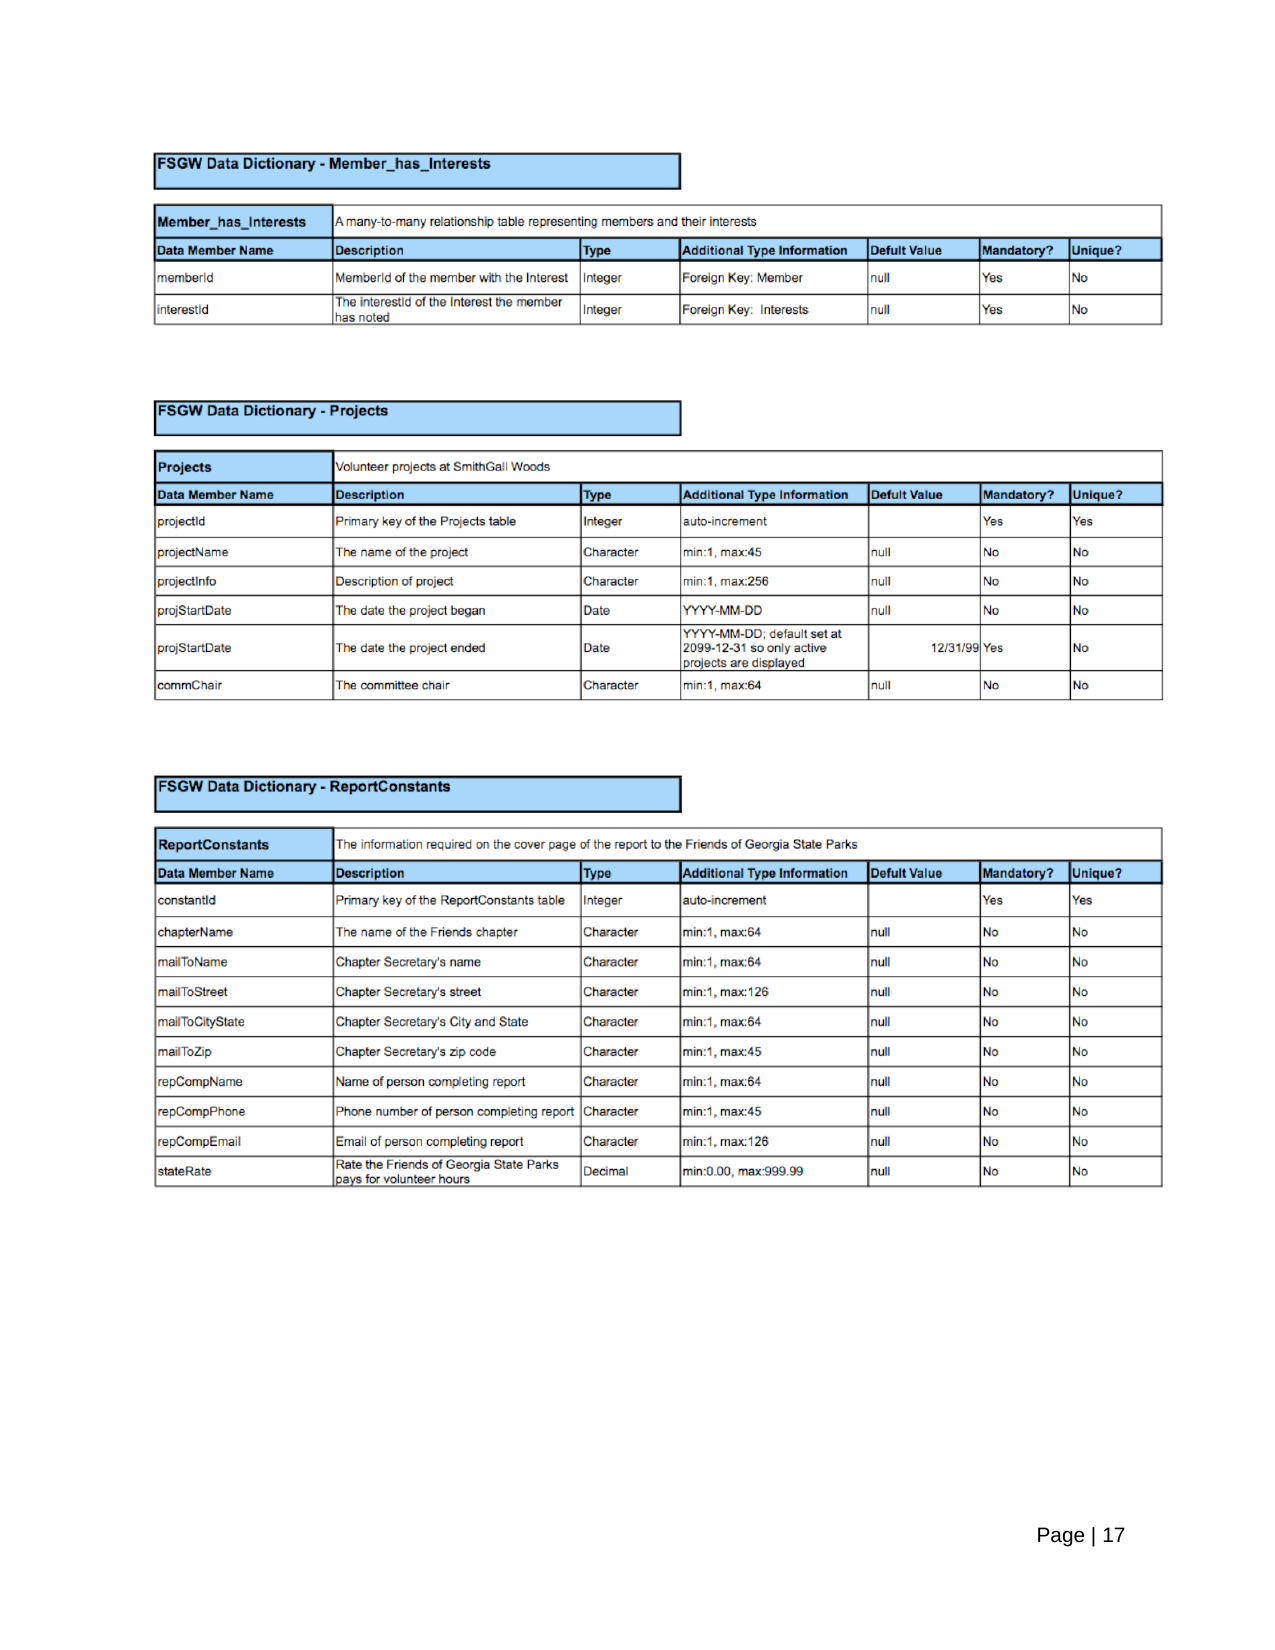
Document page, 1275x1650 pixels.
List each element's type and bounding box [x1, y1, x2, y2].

picture [150, 150, 1166, 328]
picture [150, 772, 1166, 1189]
picture [150, 397, 1165, 703]
